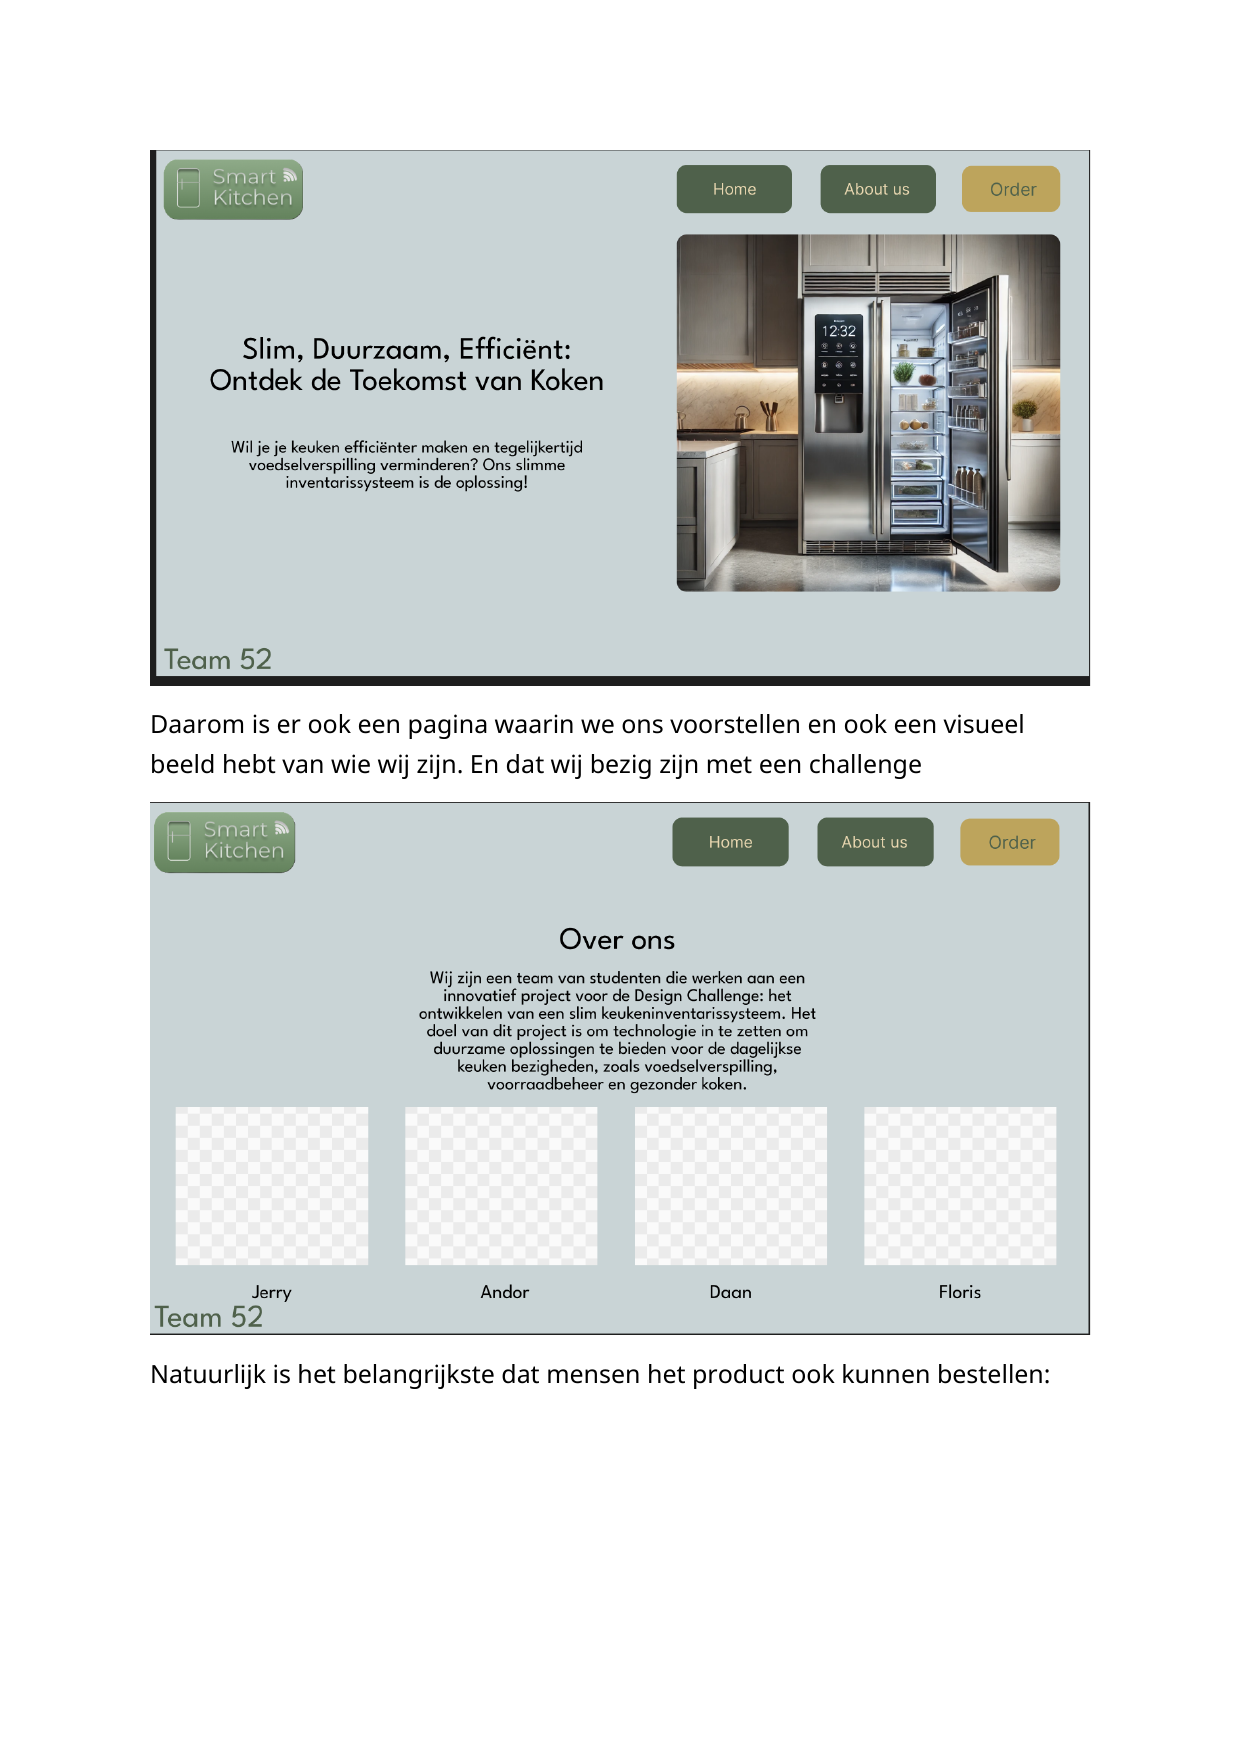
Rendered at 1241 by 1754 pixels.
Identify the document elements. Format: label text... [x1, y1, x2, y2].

text Daarom is er ook een pagina waarin we ons voorstellen en ook een visueel beeld hebt van wie wij zijn. En dat wij bezig zijn met een challenge [150, 707, 1090, 781]
text Natuurlijk is het belangrijkste dat mensen het product ook kunnen bestellen: [150, 1357, 1090, 1391]
picture [150, 150, 1091, 686]
picture [150, 802, 1091, 1335]
